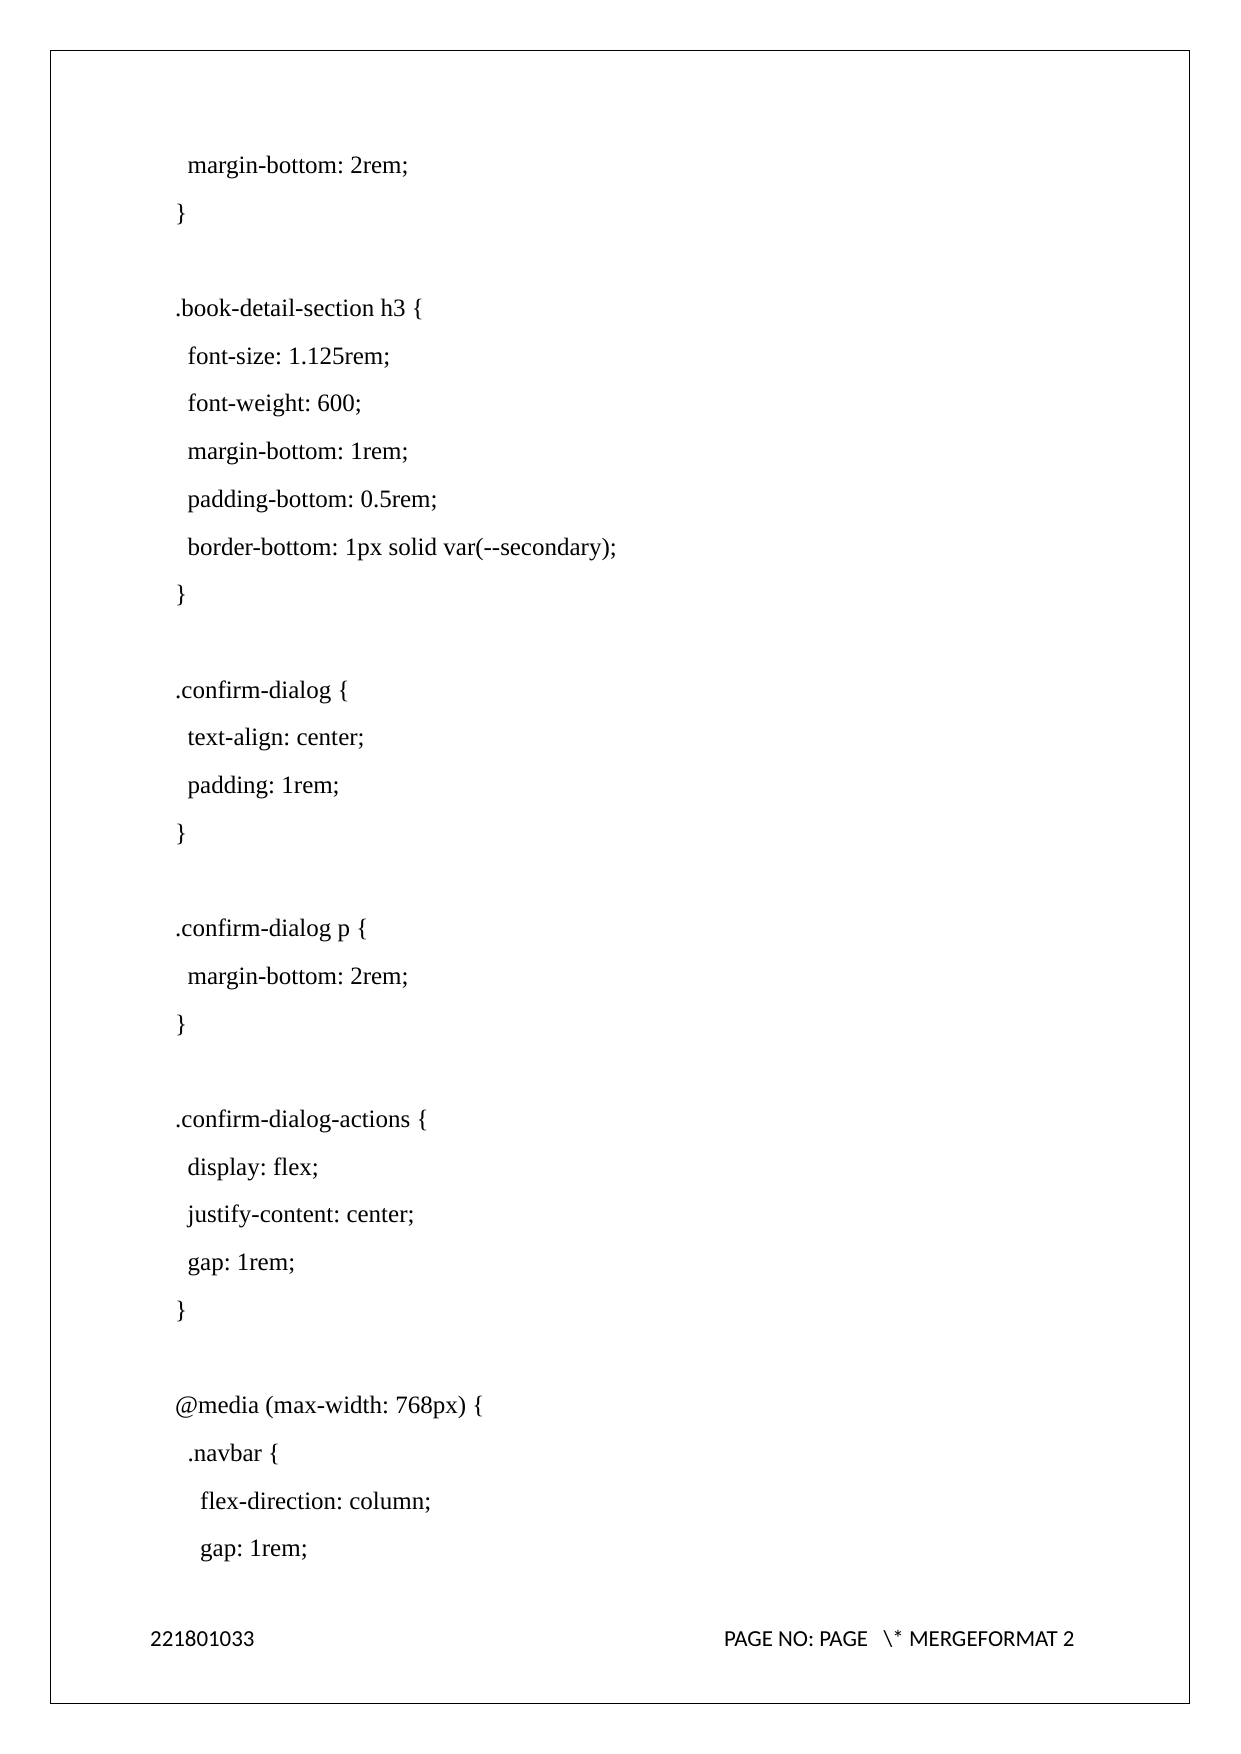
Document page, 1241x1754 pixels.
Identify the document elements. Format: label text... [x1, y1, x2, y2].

text } [150, 818, 1090, 847]
text display: flex; [150, 1152, 1090, 1181]
text @media (max-width: 768px) { [150, 1390, 1090, 1419]
text gap: 1rem; [150, 1533, 1090, 1562]
text } [150, 1009, 1090, 1037]
text margin-bottom: 2rem; [150, 961, 1090, 990]
text text-align: center; [150, 722, 1090, 751]
text justify-content: center; [150, 1199, 1090, 1228]
text padding: 1rem; [150, 770, 1090, 799]
text font-weight: 600; [150, 388, 1090, 417]
text padding-bottom: 0.5rem; [150, 484, 1090, 513]
text .confirm-dialog-actions { [150, 1104, 1090, 1133]
text border-bottom: 1px solid var(--secondary); [150, 532, 1090, 560]
text .confirm-dialog p { [150, 913, 1090, 942]
text .navbar { [150, 1438, 1090, 1467]
text margin-bottom: 2rem; [150, 150, 1090, 179]
text .confirm-dialog { [150, 675, 1090, 703]
text flex-direction: column; [150, 1486, 1090, 1514]
text } [150, 1295, 1090, 1324]
text margin-bottom: 1rem; [150, 436, 1090, 465]
text gap: 1rem; [150, 1247, 1090, 1276]
text } [150, 579, 1090, 608]
text .book-detail-section h3 { [150, 293, 1090, 322]
text } [150, 198, 1090, 226]
text font-size: 1.125rem; [150, 341, 1090, 369]
